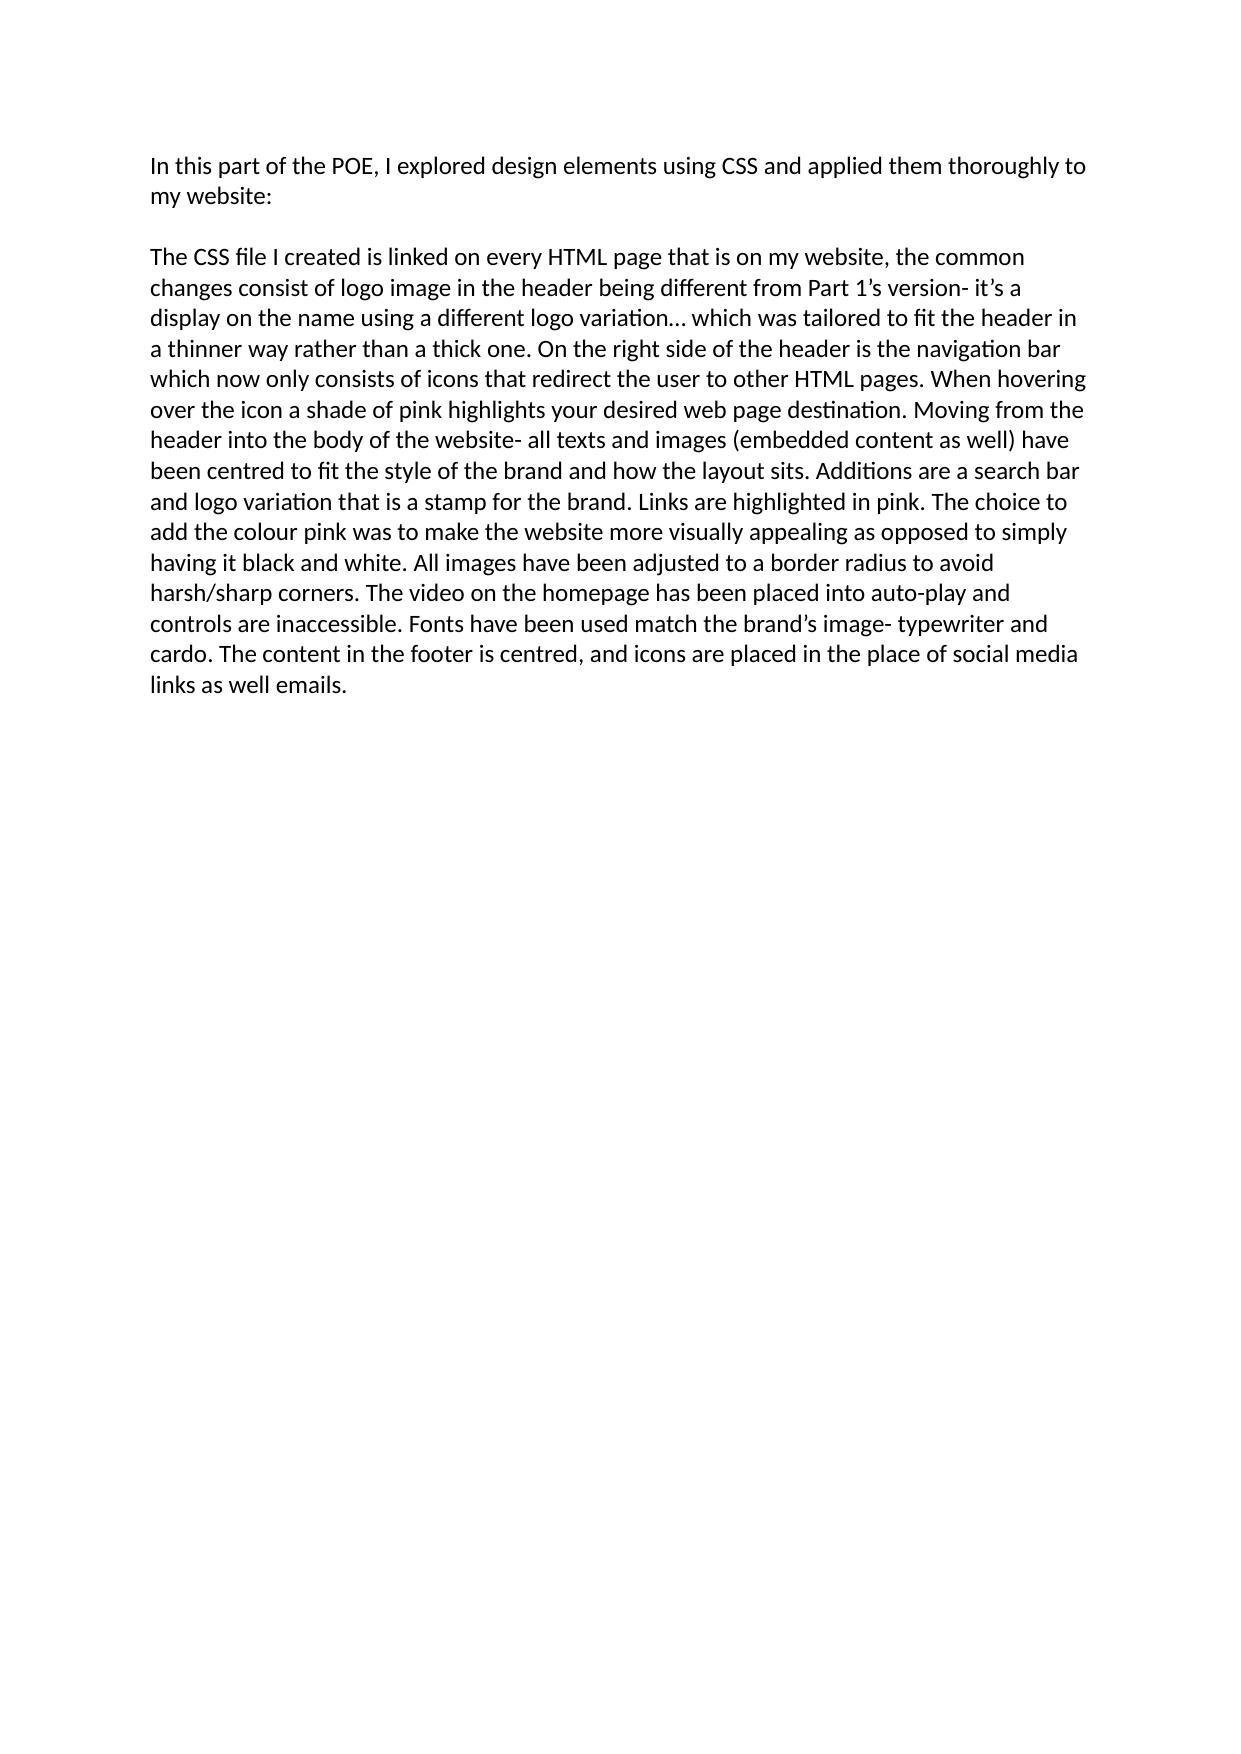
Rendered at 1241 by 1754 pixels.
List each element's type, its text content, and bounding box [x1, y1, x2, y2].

text The CSS file I created is linked on every HTML page that is on my website, the common changes consist of logo image in the header being different from Part 1’s version- it’s a display on the name using a different logo variation… which was tailored to fit the header in a thinner way rather than a thick one. On the right side of the header is the navigation bar which now only consists of icons that redirect the user to other HTML pages. When hovering over the icon a shade of pink highlights your desired web page destination. Moving from the header into the body of the website- all texts and images (embedded content as well) have been centred to fit the style of the brand and how the layout sits. Additions are a search bar and logo variation that is a stamp for the brand. Links are highlighted in pink. The choice to add the colour pink was to make the website more visually appealing as opposed to simply having it black and white. All images have been adjusted to a border radius to avoid harsh/sharp corners. The video on the homepage has been placed into auto-play and controls are inaccessible. Fonts have been used match the brand’s image- typewriter and cardo. The content in the footer is centred, and icons are placed in the place of social media links as well emails. [150, 242, 1090, 699]
text In this part of the POE, I explored design elements using CSS and applied them thoroughly to my website: [150, 150, 1090, 211]
